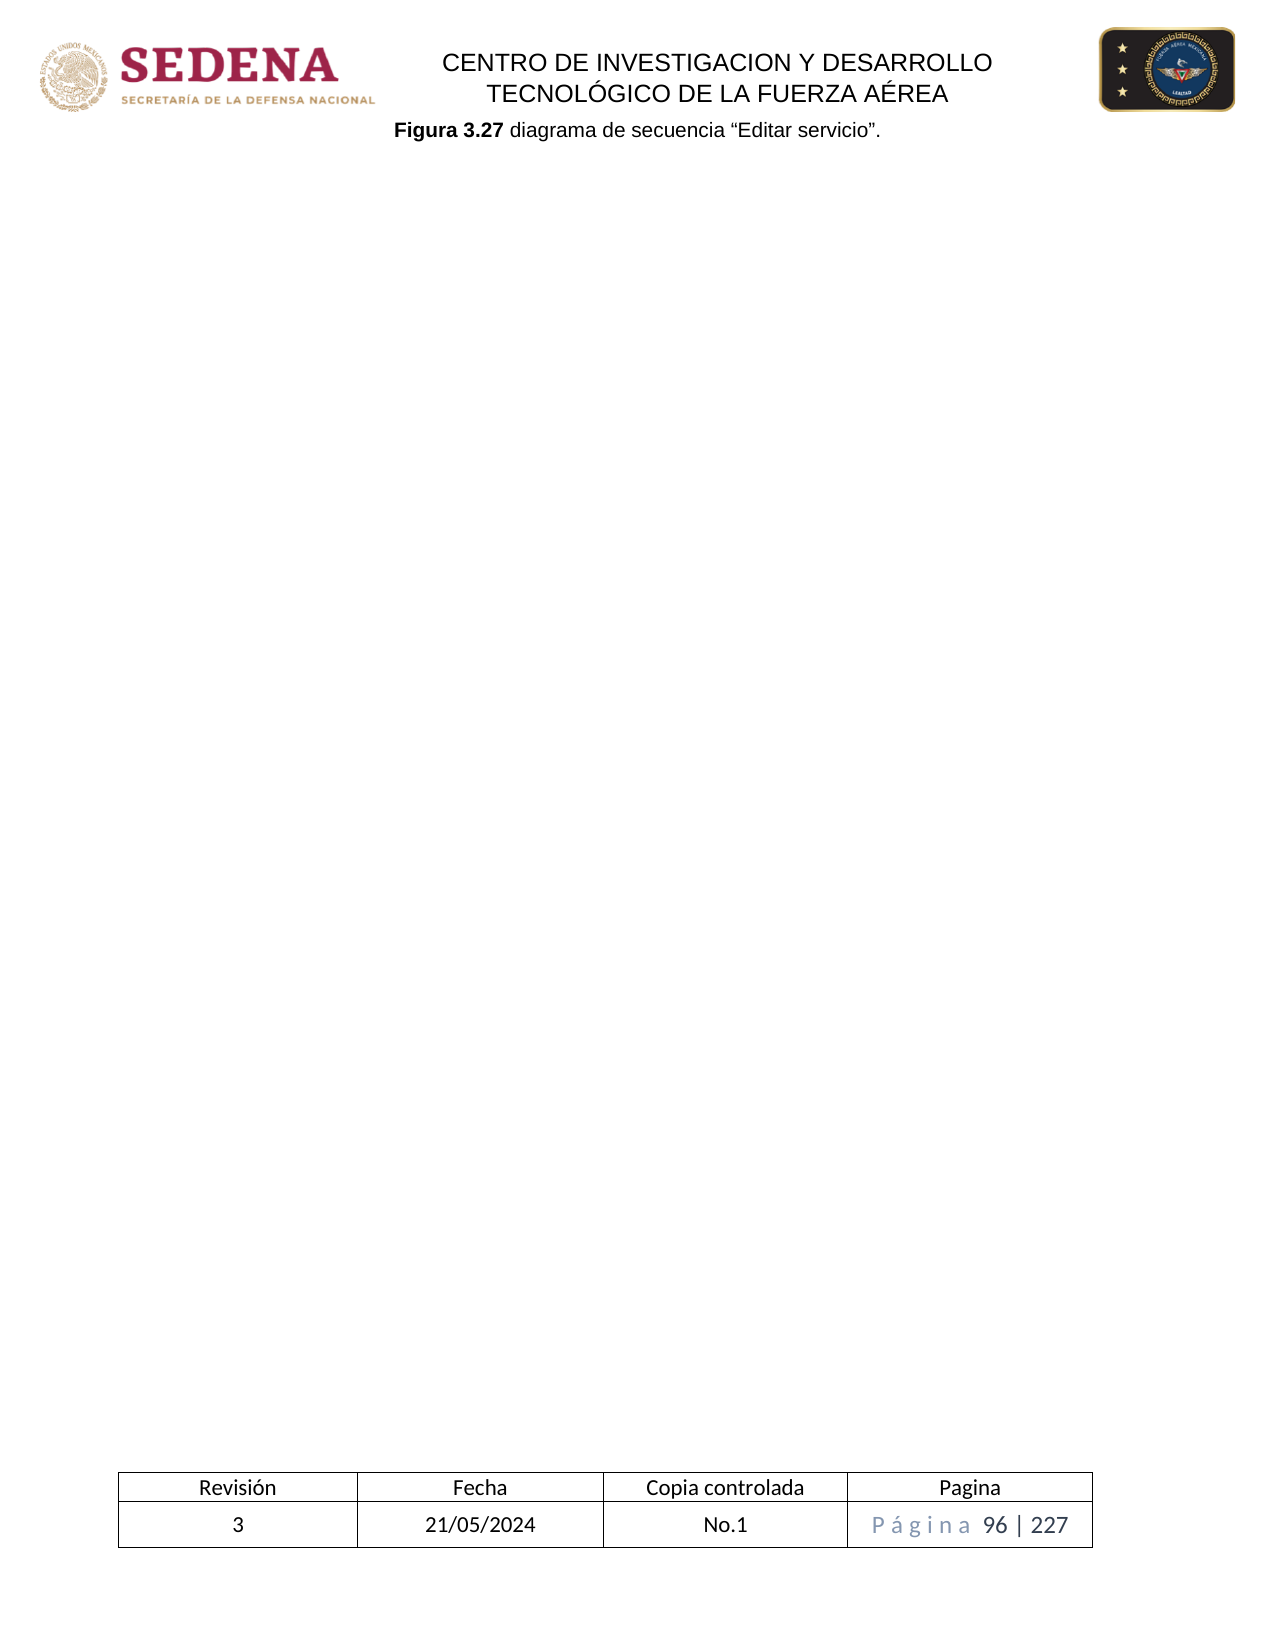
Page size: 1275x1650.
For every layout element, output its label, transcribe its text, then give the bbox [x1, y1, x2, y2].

picture [39, 27, 1236, 112]
text Figura 3.27 diagrama de secuencia “Editar servicio”. [118, 118, 1157, 142]
